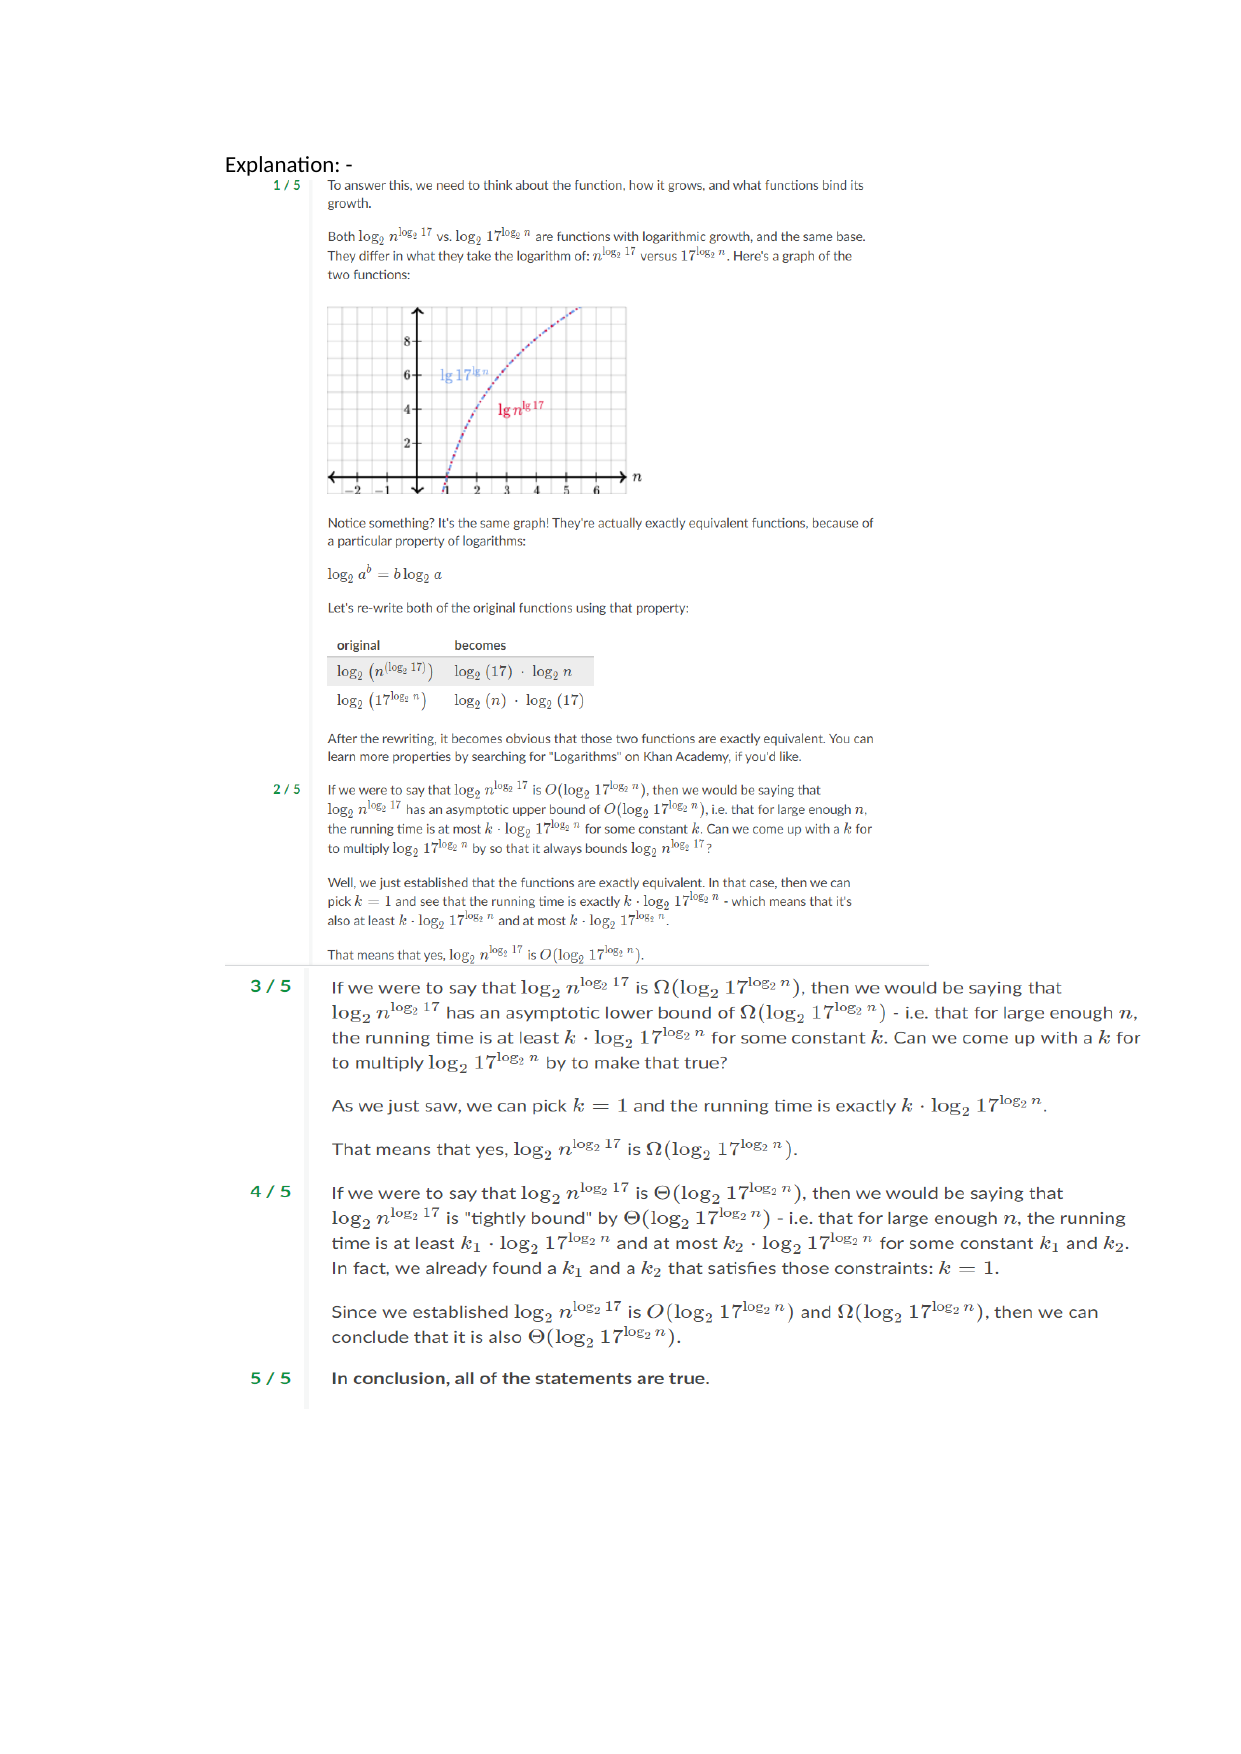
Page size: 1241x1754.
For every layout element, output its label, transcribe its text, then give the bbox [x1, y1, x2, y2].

picture [225, 968, 1152, 1415]
picture [225, 180, 929, 967]
list Explanation: - [225, 150, 1090, 178]
